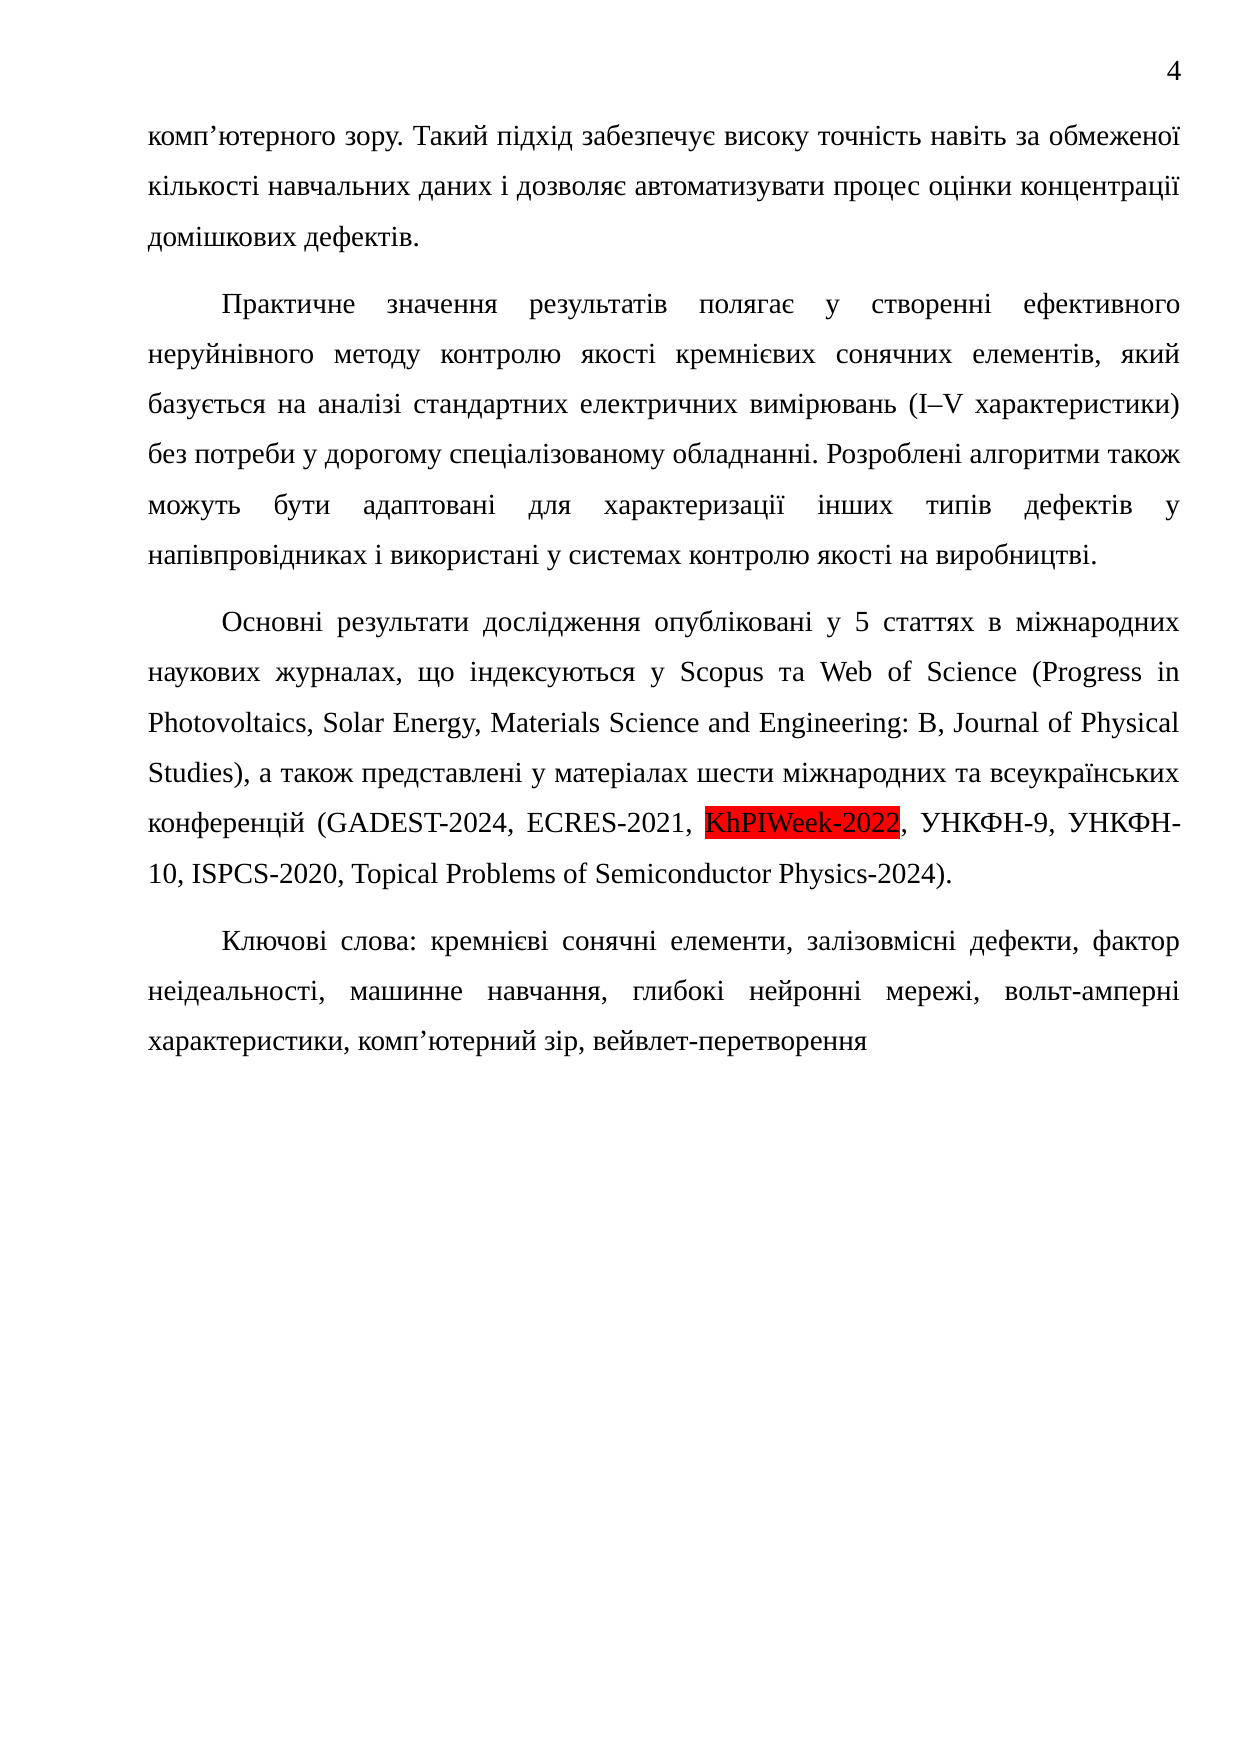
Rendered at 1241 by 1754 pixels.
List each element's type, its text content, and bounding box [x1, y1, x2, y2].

text Ключові слова: кремнієві сонячні елементи, залізовмісні дефекти, фактор неідеальності, машинне навчання, глибокі нейронні мережі, вольт-амперні характеристики, комп’ютерний зір, вейвлет-перетворення [148, 923, 1181, 1057]
text Практичне значення результатів полягає у створенні ефективного неруйнівного методу контролю якості кремнієвих сонячних елементів, який базується на аналізі стандартних електричних вимірювань (I–V характеристики) без потреби у дорогому спеціалізованому обладнанні. Розроблені алгоритми також можуть бути адаптовані для характеризації інших типів дефектів у напівпровідниках і використані у системах контролю якості на виробництві. [148, 286, 1181, 571]
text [148, 118, 1181, 252]
text Основні результати дослідження опубліковані у 5 статтях в міжнародних наукових журналах, що індексуються у Scopus та Web of Science (Progress in Photovoltaics, Solar Energy, Materials Science and Engineering: B, Journal of Physical Studies), а також представлені у матеріалах шести міжнародних та всеукраїнських конференцій (GADEST-2024, ECRES-2021, KhPIWeek-2022, УНКФН-9, УНКФН-10, ISPCS-2020, Topical Problems of Semiconductor Physics-2024). [148, 604, 1181, 889]
